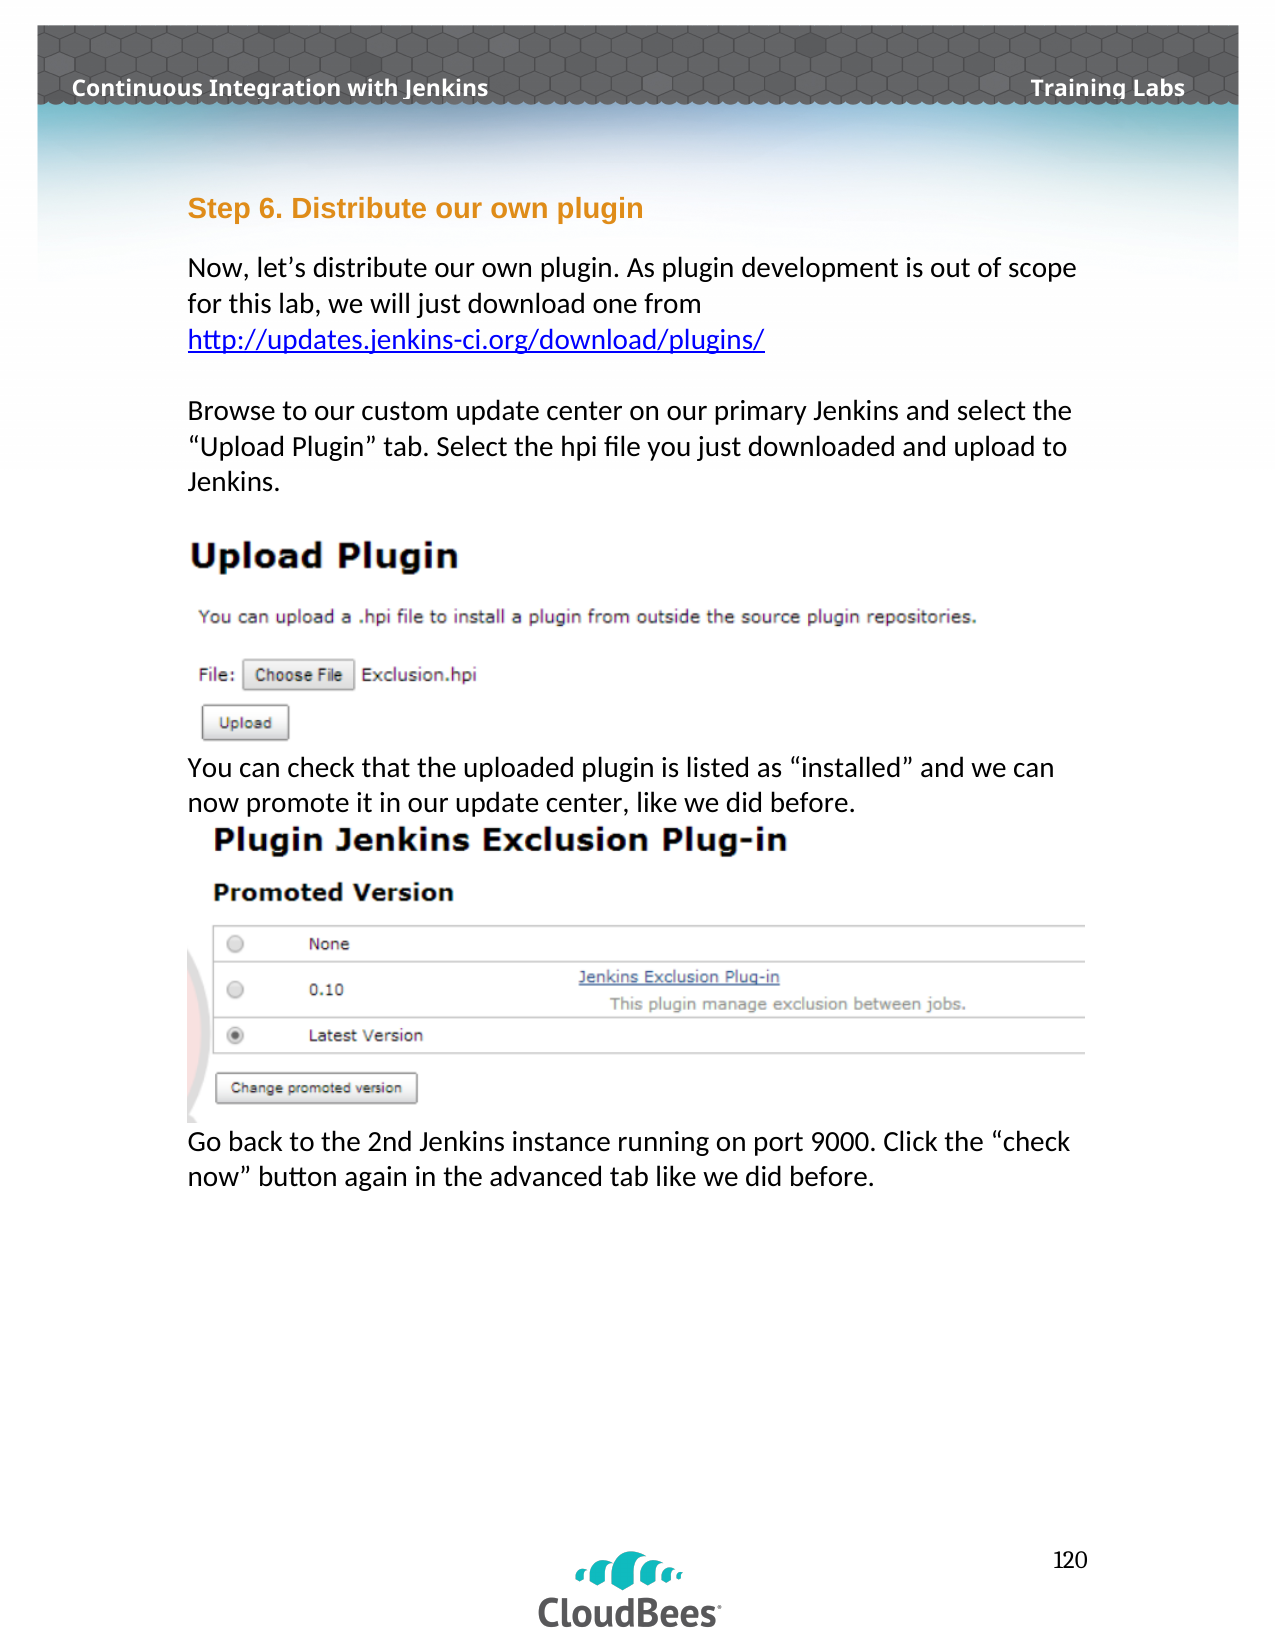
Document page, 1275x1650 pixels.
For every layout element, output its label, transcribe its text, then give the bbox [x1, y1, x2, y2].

picture [0, 0, 1275, 470]
text Browse to our custom update center on our primary Jenkins and select the “Upload Plugin” tab. Select the hpi file you just downloaded and upload to Jenkins. [187, 392, 1087, 499]
text Go back to the 2nd Jenkins instance running on port 9000. Click the “check now” button again in the advanced tab like we did before. [187, 1123, 1087, 1194]
text Now, let’s distribute our own plugin. As plugin development is out of scope for this lab, we will just download one from http://updates.jenkins-ci.org/download/plugins/ [187, 249, 1087, 356]
picture [187, 527, 987, 749]
picture [187, 819, 1085, 1123]
text You can check that the uploaded plugin is listed as “installed” and we can now promote it in our update center, like we did before. [187, 749, 1087, 820]
subtitle Step 6. Distribute our own plugin [187, 191, 1087, 224]
picture [525, 1538, 729, 1650]
